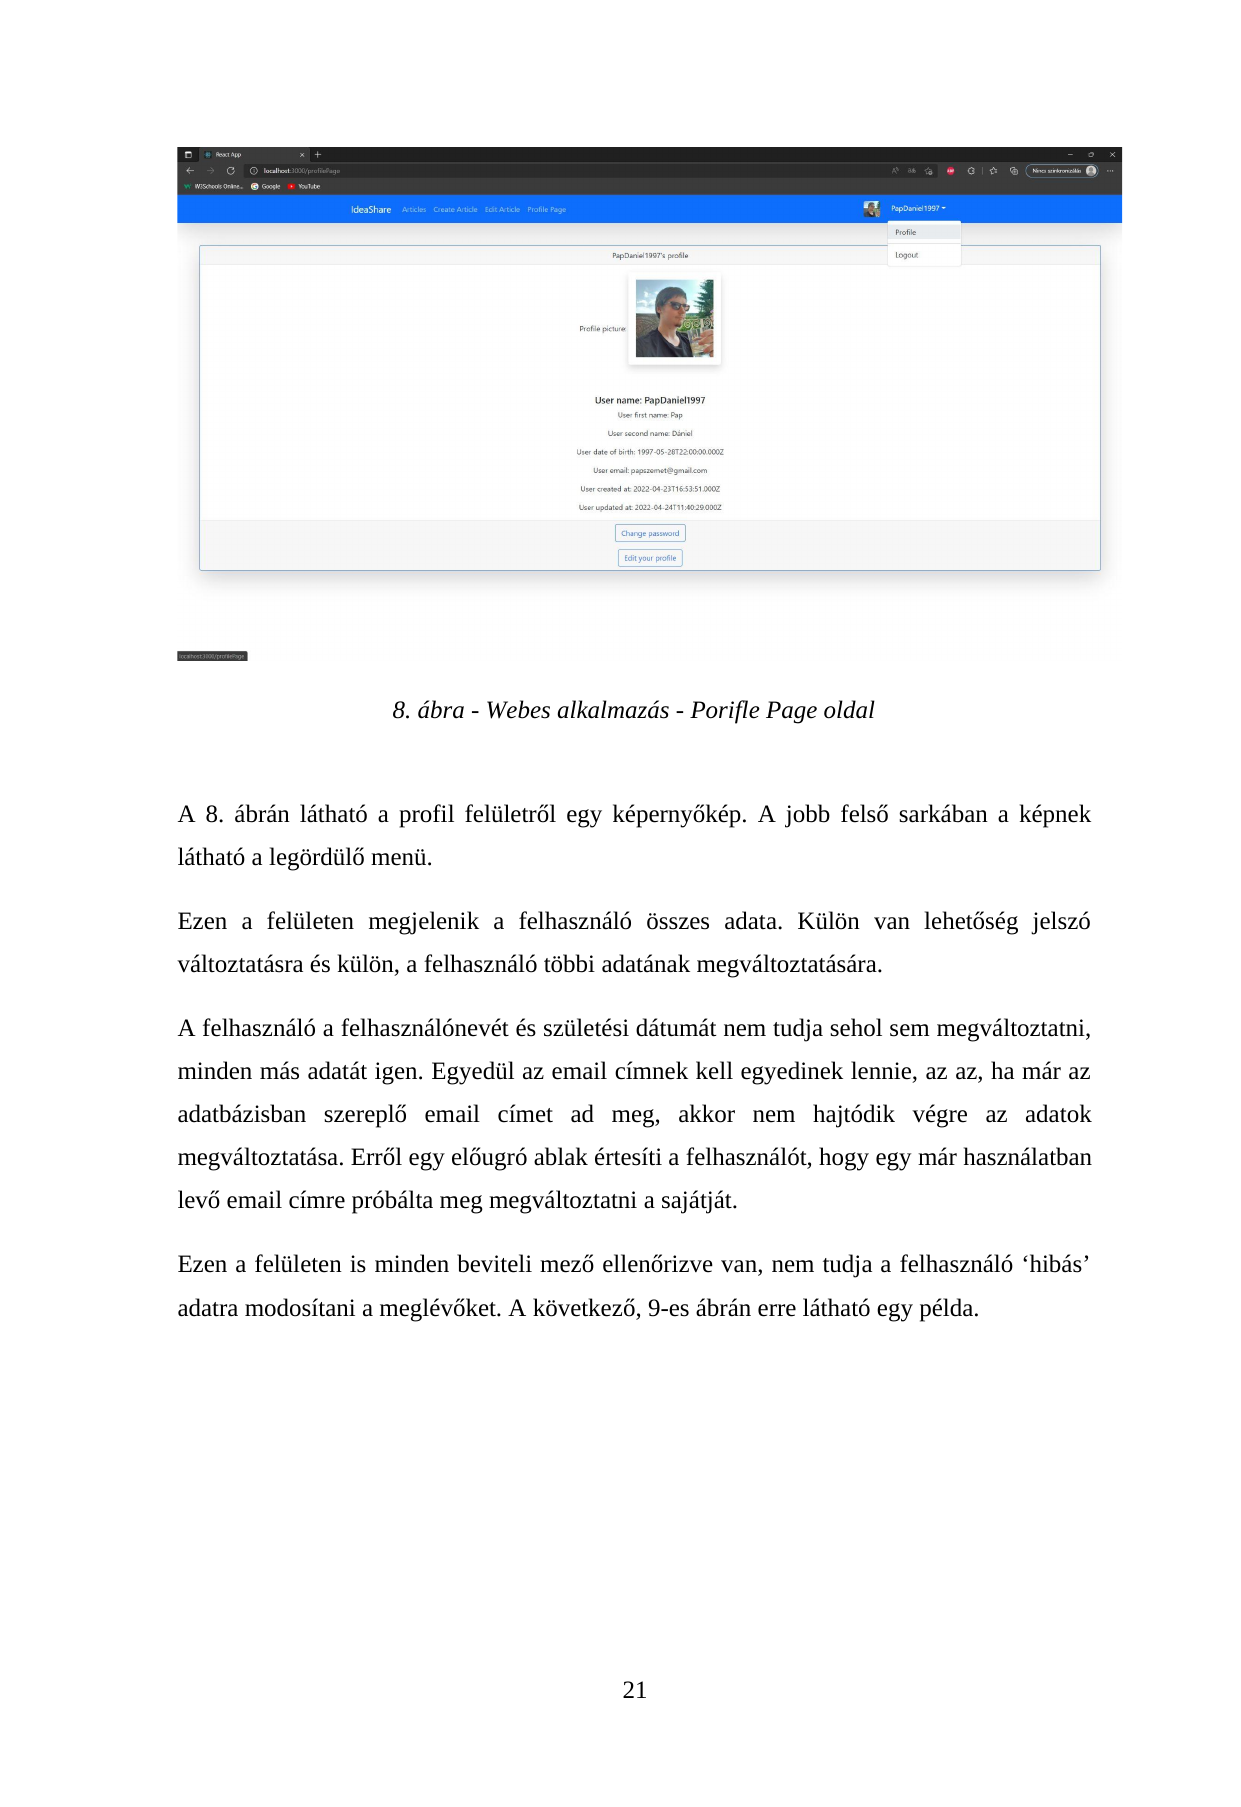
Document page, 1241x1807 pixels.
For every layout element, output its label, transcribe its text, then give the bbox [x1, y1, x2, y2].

text Ezen a felületen megjelenik a felhasználó összes adata. Külön van lehetőség jelszó változtatásra és külön, a felhasználó többi adatának megváltoztatására. [177, 906, 1092, 978]
text 8. ábra - Webes alkalmazás - Porifle Page oldal [177, 695, 1092, 724]
picture [177, 147, 1123, 661]
text Ezen a felületen is minden beviteli mező ellenőrizve van, nem tudja a felhasználó ‘hibás’ adatra modosítani a meglévőket. A következő, 9-es ábrán erre látható egy példa. [177, 1249, 1092, 1321]
text A 8. ábrán látható a profil felületről egy képernyőkép. A jobb felső sarkában a képnek látható a legördülő menü. [177, 799, 1092, 871]
text A felhasználó a felhasználónevét és születési dátumát nem tudja sehol sem megváltoztatni, minden más adatát igen. Egyedül az email címnek kell egyedinek lennie, az az, ha már az adatbázisban szereplő email címet ad meg, akkor nem hajtódik végre az adatok megváltoztatása. Erről egy előugró ablak értesíti a felhasználót, hogy egy már használatban levő email címre próbálta meg megváltoztatni a sajátját. [177, 1013, 1092, 1214]
